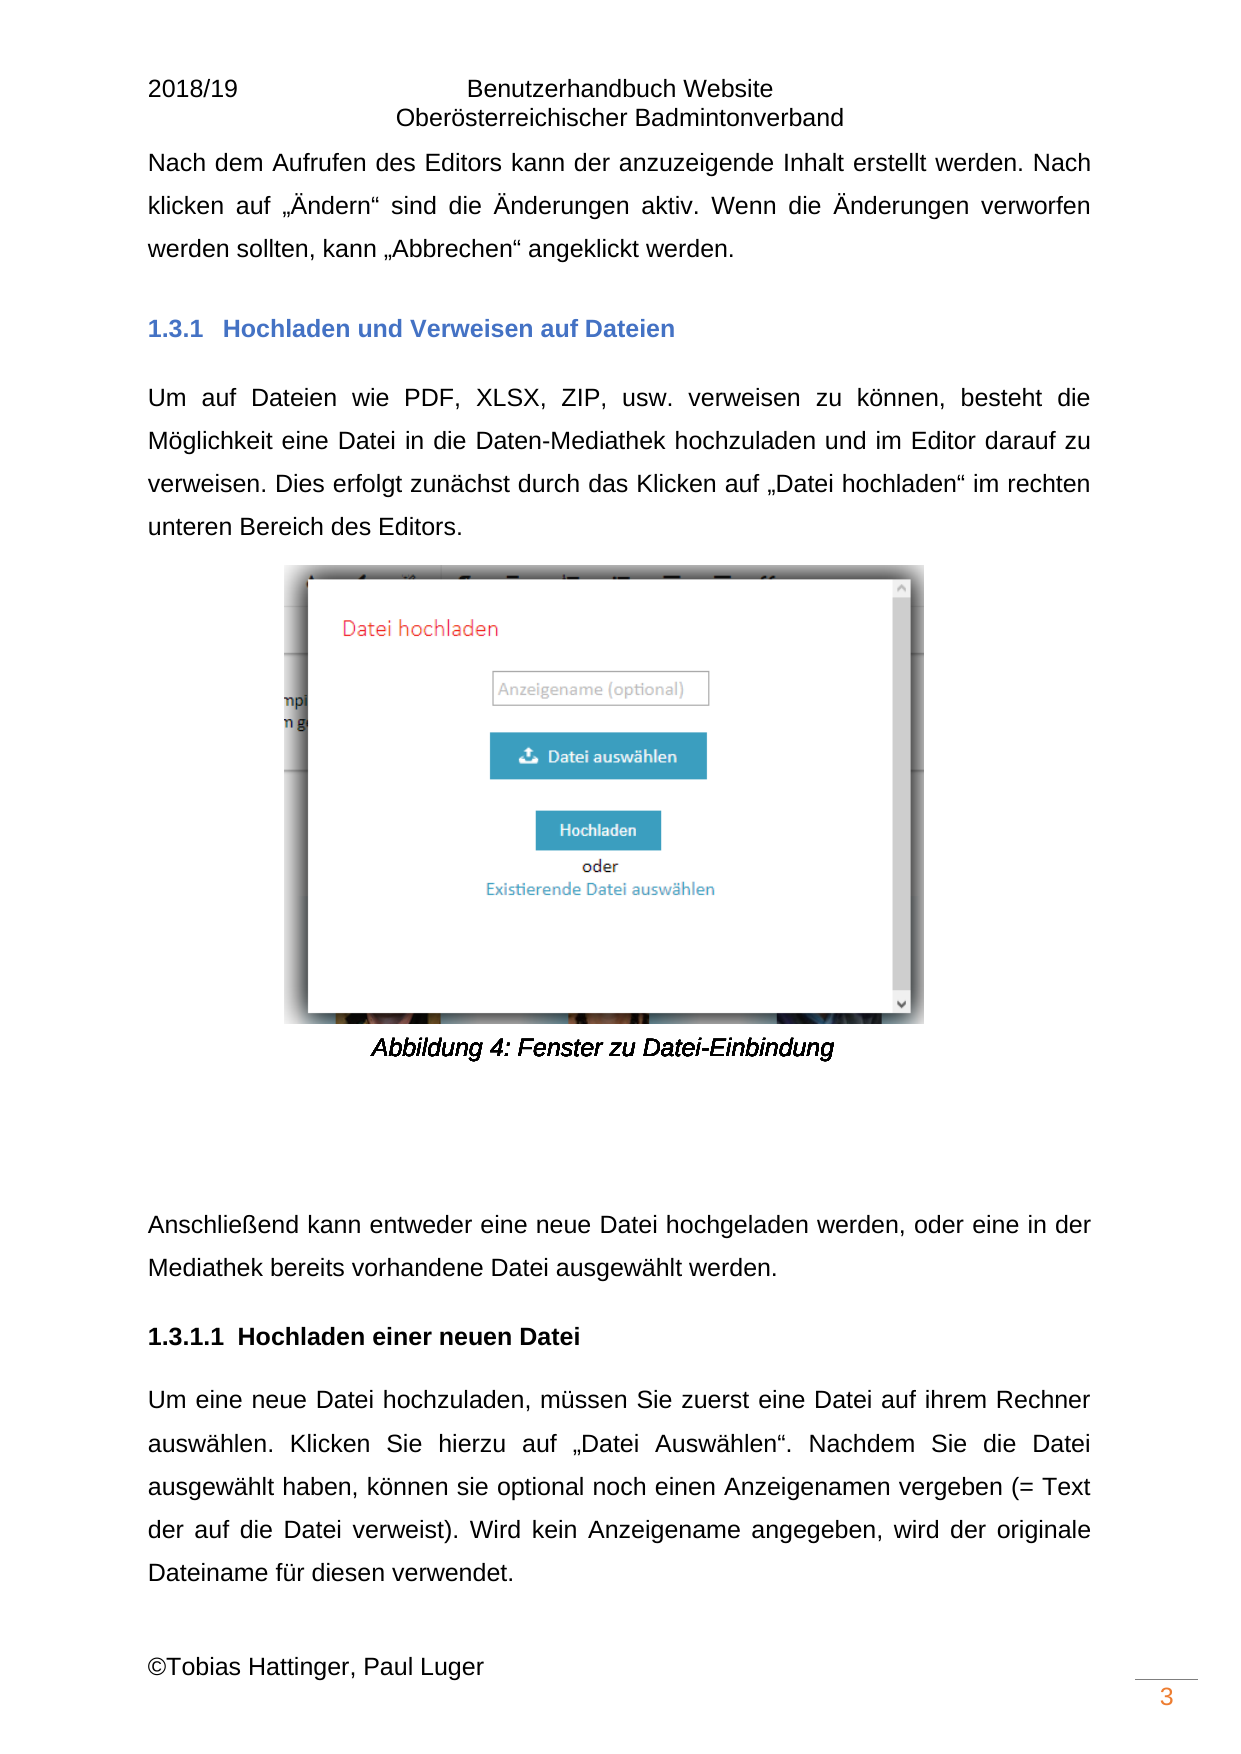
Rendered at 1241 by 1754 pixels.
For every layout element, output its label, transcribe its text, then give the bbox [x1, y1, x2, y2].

subtitle Hochladen einer neuen Datei [148, 1322, 1093, 1350]
subtitle Hochladen und Verweisen auf Dateien [148, 314, 1093, 343]
picture [284, 565, 924, 1024]
text Anschließend kann entweder eine neue Datei hochgeladen werden, oder eine in der Mediathek bereits vorhandene Datei ausgewählt werden. [148, 1210, 1093, 1282]
text Nach dem Aufrufen des Editors kann der anzuzeigende Inhalt erstellt werden. Nach klicken auf „Ändern“ sind die Änderungen aktiv. Wenn die Änderungen verworfen werden sollten, kann „Abbrechen“ angeklickt werden. [148, 148, 1093, 263]
text Um auf Dateien wie PDF, XLSX, ZIP, usw. verweisen zu können, besteht die Möglichkeit eine Datei in die Daten-Mediathek hochzuladen und im Editor darauf zu verweisen. Dies erfolgt zunächst durch das Klicken auf „Datei hochladen“ im rechten unteren Bereich des Editors. [148, 383, 1093, 541]
text Um eine neue Datei hochzuladen, müssen Sie zuerst eine Datei auf ihrem Rechner auswählen. Klicken Sie hierzu auf „Datei Auswählen“. Nachdem Sie die Datei ausgewählt haben, können sie optional noch einen Anzeigenamen vergeben (= Text der auf die Datei verweist). Wird kein Anzeigename angegeben, wird der originale Dateiname für diesen verwendet. [148, 1386, 1093, 1587]
